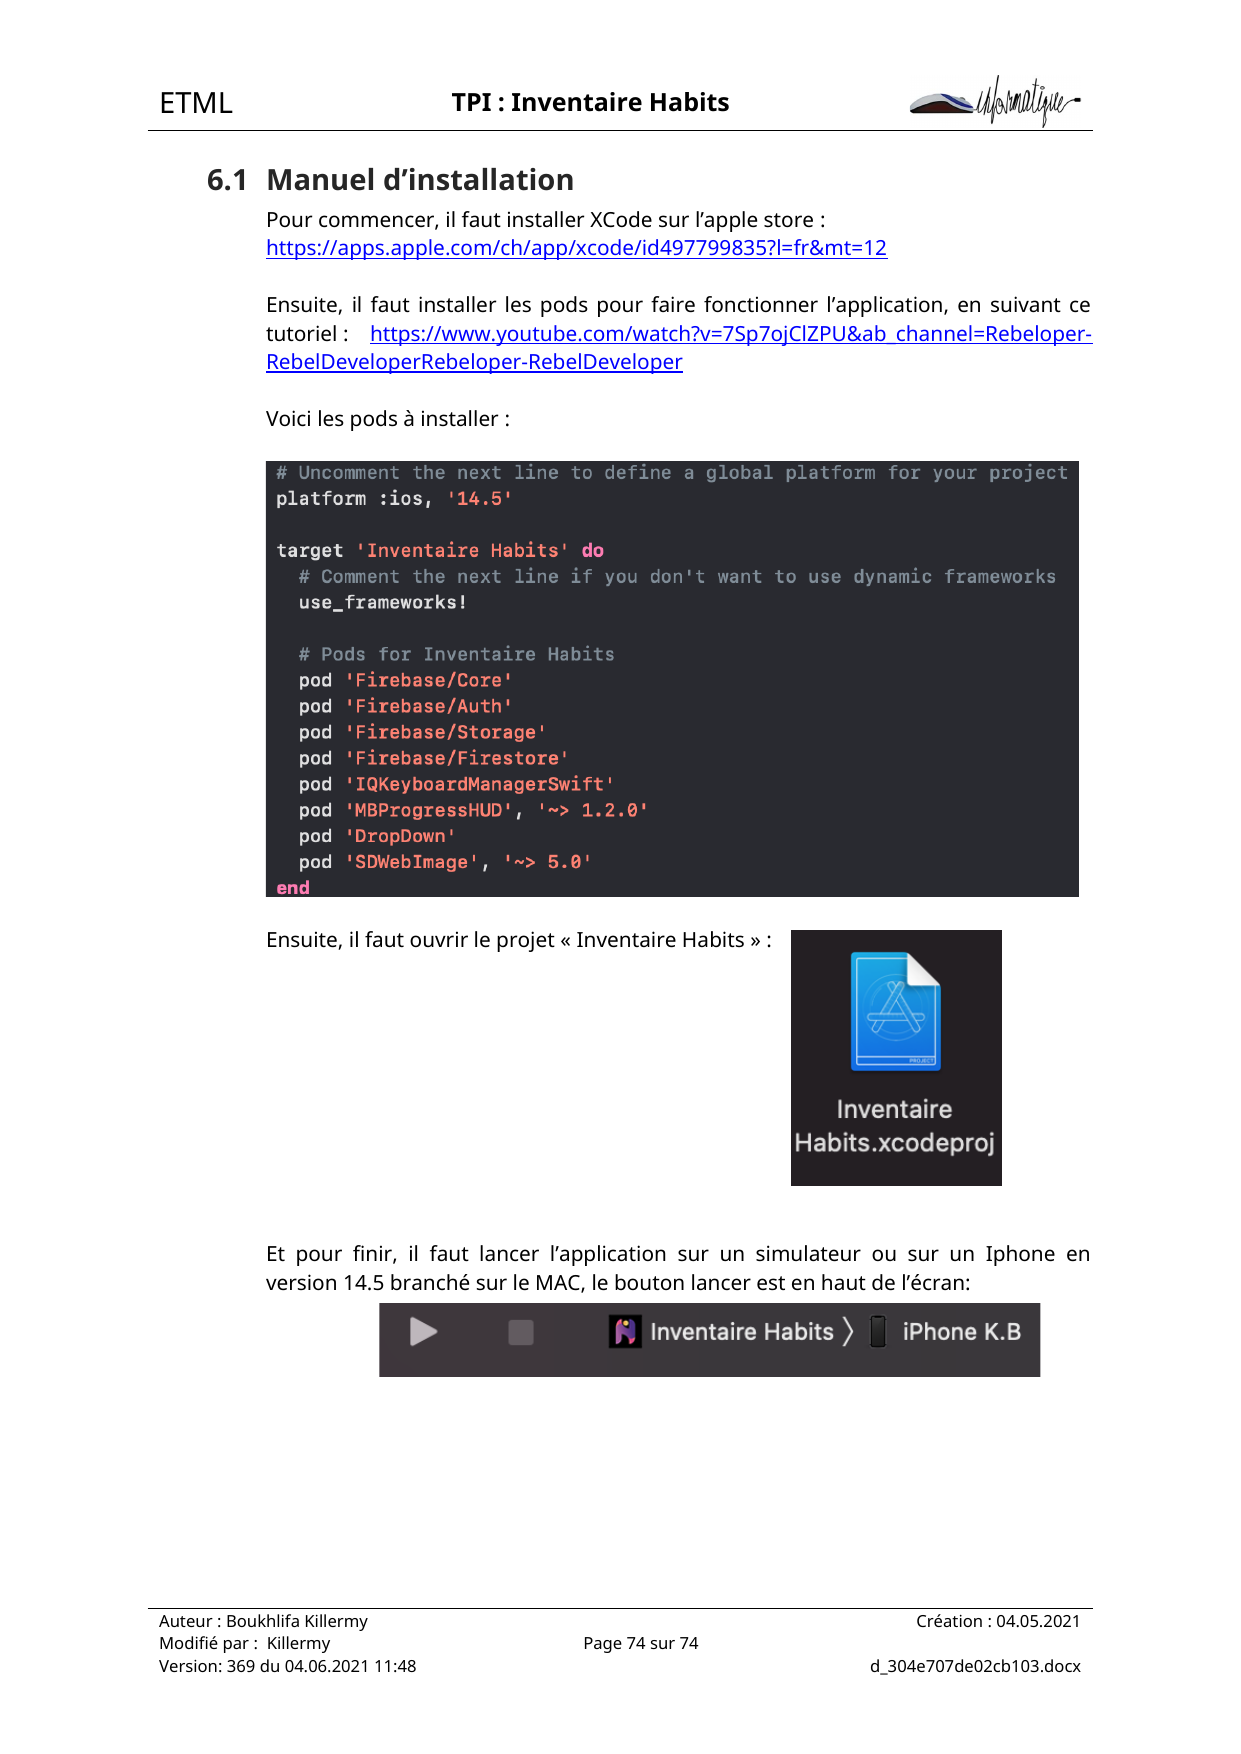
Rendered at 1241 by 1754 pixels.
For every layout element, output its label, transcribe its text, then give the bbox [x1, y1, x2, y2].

picture [377, 1332, 1040, 1405]
picture [789, 930, 1002, 1184]
picture [909, 75, 1082, 128]
text https://apps.apple.com/ch/app/xcode/id497799835?l=fr&mt=12 [266, 233, 1092, 262]
text Et pour finir, il faut lancer l’application sur un simulateur ou sur un Iphone en version 14.5 branché sur le MAC, le bouton lancer est en haut de l’écran: [266, 1268, 1092, 1325]
text Ensuite, il faut installer les pods pour faire fonctionner l’application, en suivant ce tutoriel : https://www.youtube.com/watch?v=7Sp7ojClZPU&ab_channel=Rebeloper-RebelDeveloperRebeloper-RebelDeveloper [266, 290, 1092, 376]
text Ensuite, il faut ouvrir le projet « Inventaire Habits » : [266, 925, 1092, 982]
subtitle Manuel d’installation [207, 159, 1092, 199]
picture [265, 461, 1079, 897]
text Voici les pods à installer : [266, 404, 1092, 433]
text Pour commencer, il faut installer XCode sur l’apple store : [266, 205, 1092, 233]
